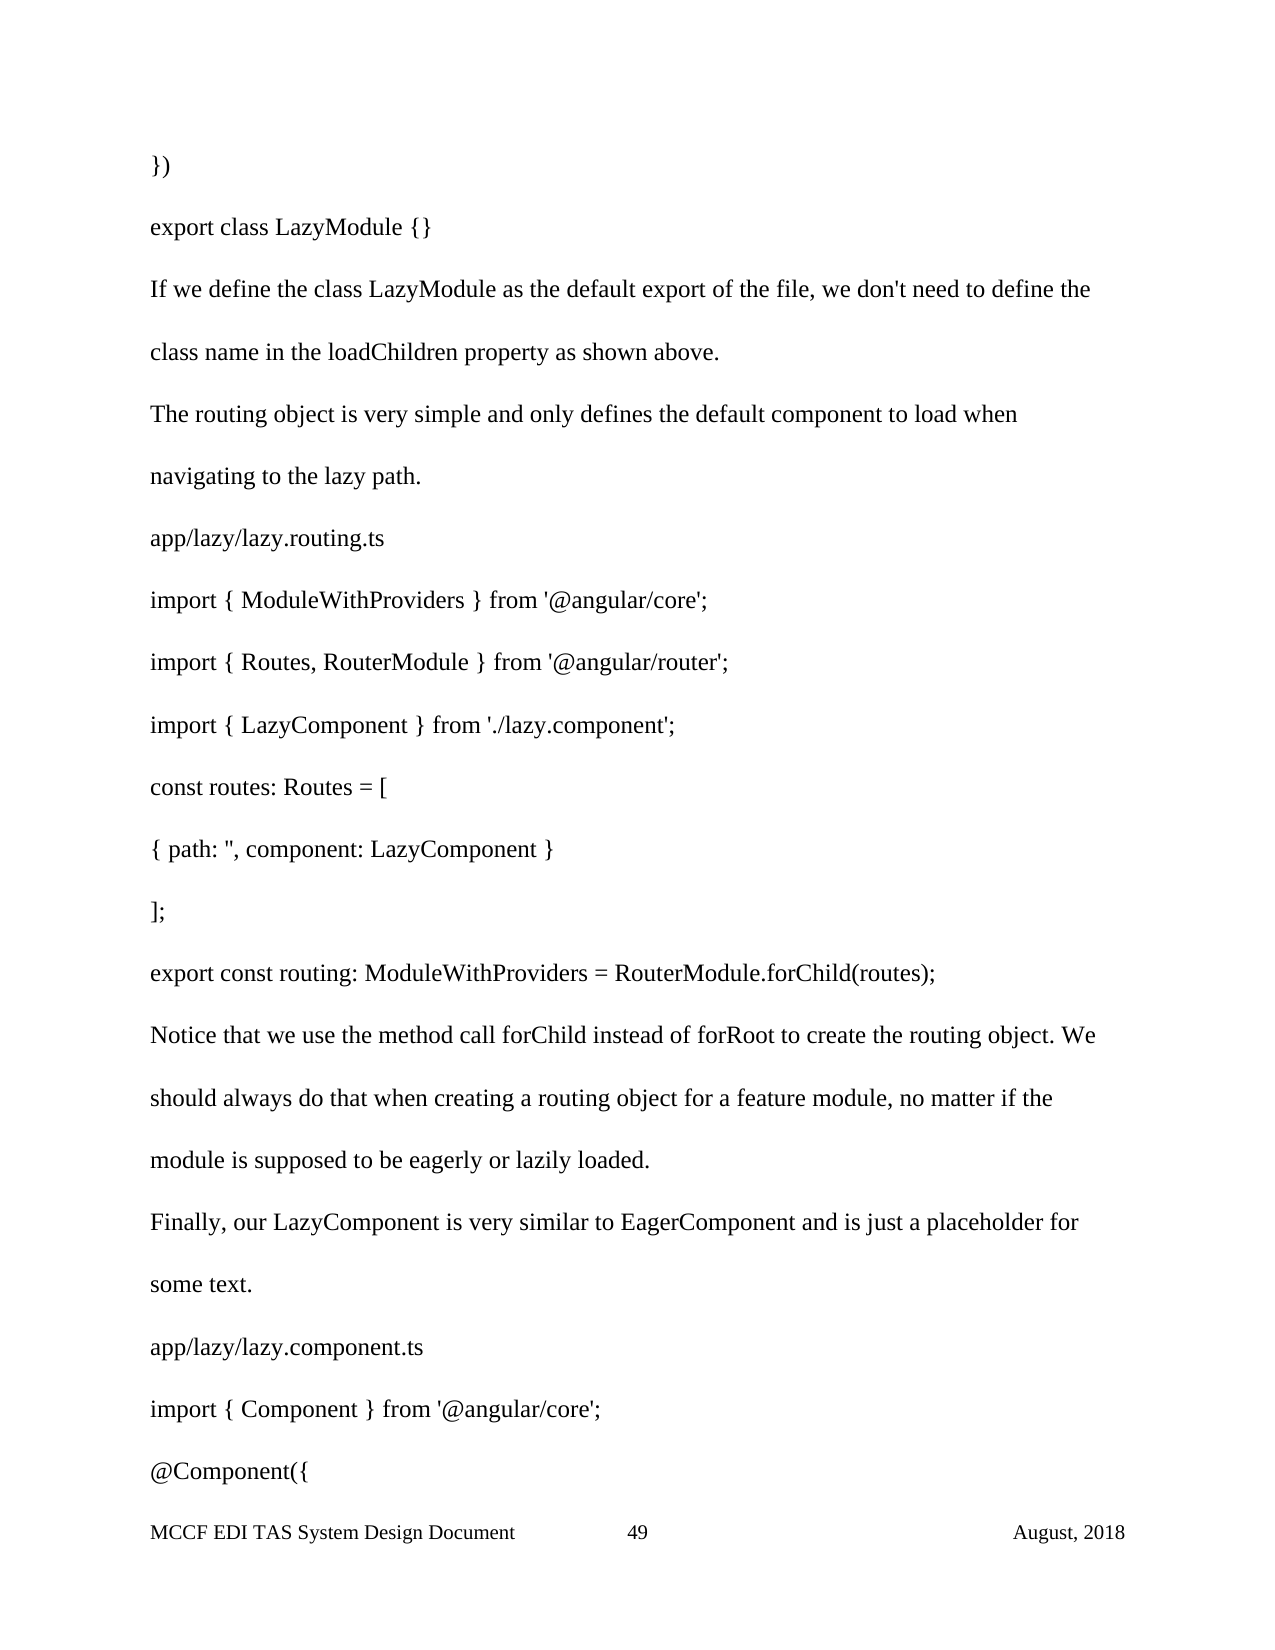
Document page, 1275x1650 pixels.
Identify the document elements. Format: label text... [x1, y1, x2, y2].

text import { Routes, RouterModule } from '@angular/router'; [150, 647, 1125, 676]
text const routes: Routes = [ [150, 772, 1125, 801]
text Finally, our LazyComponent is very similar to EagerComponent and is just a placeholder for [150, 1207, 1125, 1236]
text If we define the class LazyModule as the default export of the file, we don't need to define the [150, 274, 1125, 303]
text app/lazy/lazy.routing.ts [150, 523, 1125, 552]
text export class LazyModule {} [150, 212, 1125, 241]
text }) [150, 150, 1125, 179]
text navigating to the lazy path. [150, 461, 1125, 490]
text class name in the loadChildren property as shown above. [150, 337, 1125, 365]
text ]; [150, 896, 1125, 925]
text import { Component } from '@angular/core'; [150, 1394, 1125, 1422]
text @Component({ [150, 1456, 1125, 1485]
text app/lazy/lazy.component.ts [150, 1332, 1125, 1360]
text some text. [150, 1269, 1125, 1298]
text The routing object is very simple and only defines the default component to load when [150, 399, 1125, 427]
text import { ModuleWithProviders } from '@angular/core'; [150, 585, 1125, 614]
text should always do that when creating a routing object for a feature module, no matter if the [150, 1083, 1125, 1112]
text { path: '', component: LazyComponent } [150, 834, 1125, 863]
text export const routing: ModuleWithProviders = RouterModule.forChild(routes); [150, 958, 1125, 987]
text Notice that we use the method call forChild instead of forRoot to create the routing object. We [150, 1021, 1125, 1049]
text import { LazyComponent } from './lazy.component'; [150, 710, 1125, 738]
text module is supposed to be eagerly or lazily loaded. [150, 1145, 1125, 1174]
